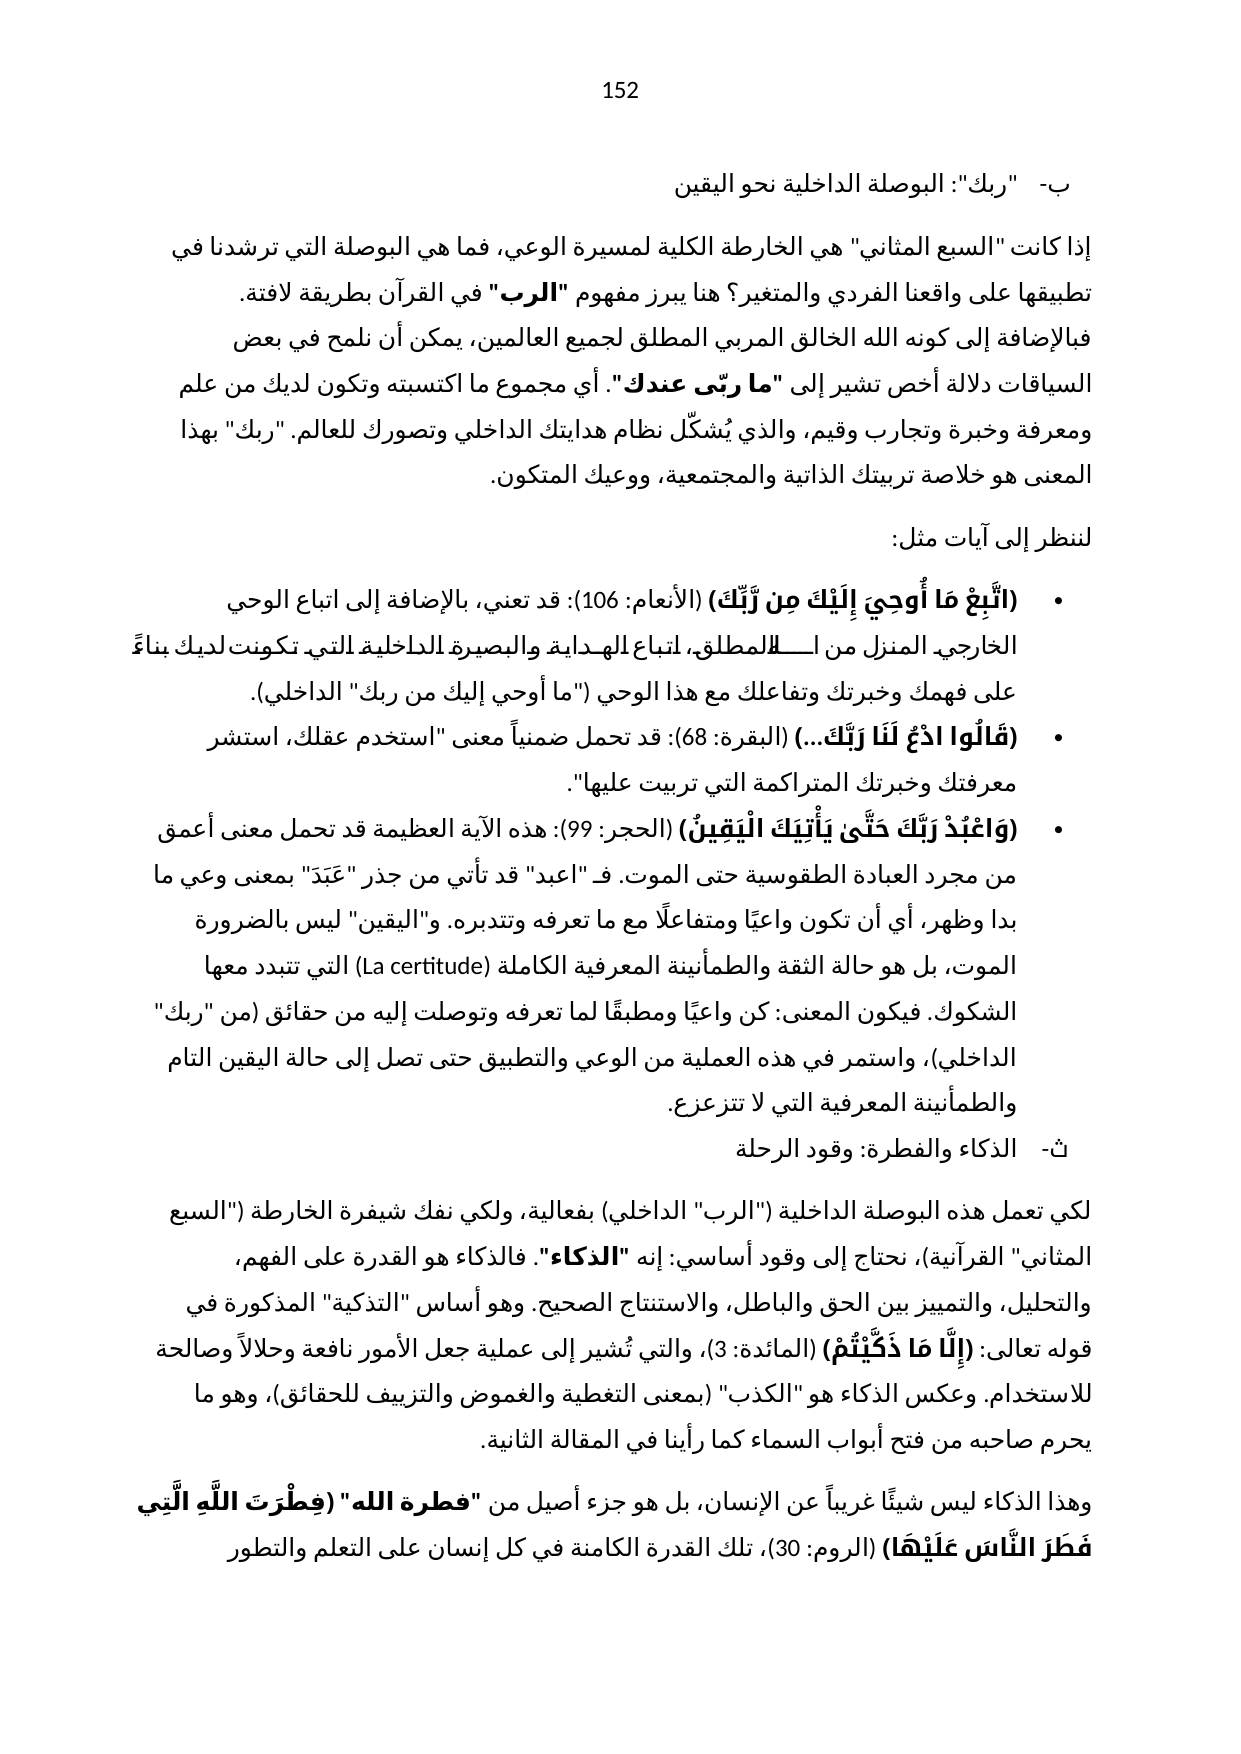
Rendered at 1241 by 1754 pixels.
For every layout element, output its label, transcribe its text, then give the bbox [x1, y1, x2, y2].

list الذكاء والفطرة: وقود الرحلة [148, 1133, 1055, 1164]
text لكي تعمل هذه البوصلة الداخلية ("الرب" الداخلي) بفعالية، ولكي نفك شيفرة الخارطة ("السبع المثاني" القرآنية)، نحتاج إلى وقود أساسي: إنه "الذكاء". فالذكاء هو القدرة على الفهم، والتحليل، والتمييز بين الحق والباطل، والاستنتاج الصحيح. وهو أساس "التذكية" المذكورة في قوله تعالى: ﴿إِلَّا مَا ذَكَّيْتُمْ﴾ (المائدة: 3)، والتي تُشير إلى عملية جعل الأمور نافعة وحلالاً وصالحة للاستخدام. وعكس الذكاء هو "الكذب" (بمعنى التغطية والغموض والتزييف للحقائق)، وهو ما يحرم صاحبه من فتح أبواب السماء كما رأينا في المقالة الثانية. [148, 1196, 1092, 1455]
list ﴿اتَّبِعْ مَا أُوحِيَ إِلَيْكَ مِن رَّبِّكَ﴾ (الأنعام: 106): قد تعني، بالإضافة إلى اتباع الوحي الخارجي المنزل من الله المطلق، اتباع الهداية والبصيرة الداخلية التي تكونت لديك بناءً على فهمك وخبرتك وتفاعلك مع هذا الوحي ("ما أوحي إليك من ربك" الداخلي). [148, 584, 1055, 706]
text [148, 1487, 1092, 1563]
text إذا كانت "السبع المثاني" هي الخارطة الكلية لمسيرة الوعي، فما هي البوصلة التي ترشدنا في تطبيقها على واقعنا الفردي والمتغير؟ هنا يبرز مفهوم "الرب" في القرآن بطريقة لافتة. فبالإضافة إلى كونه الله الخالق المربي المطلق لجميع العالمين، يمكن أن نلمح في بعض السياقات دلالة أخص تشير إلى "ما ربّى عندك". أي مجموع ما اكتسبته وتكون لديك من علم ومعرفة وخبرة وتجارب وقيم، والذي يُشكّل نظام هدايتك الداخلي وتصورك للعالم. "ربك" بهذا المعنى هو خلاصة تربيتك الذاتية والمجتمعية، ووعيك المتكون. [148, 231, 1092, 490]
list "ربك": البوصلة الداخلية نحو اليقين [148, 168, 1055, 199]
list ﴿وَاعْبُدْ رَبَّكَ حَتَّىٰ يَأْتِيَكَ الْيَقِينُ﴾ (الحجر: 99): هذه الآية العظيمة قد تحمل معنى أعمق من مجرد العبادة الطقوسية حتى الموت. فـ "اعبد" قد تأتي من جذر "عَبَدَ" بمعنى وعي ما بدا وظهر، أي أن تكون واعيًا ومتفاعلًا مع ما تعرفه وتتدبره. و"اليقين" ليس بالضرورة الموت، بل هو حالة الثقة والطمأنينة المعرفية الكاملة (La certitude) التي تتبدد معها الشكوك. فيكون المعنى: كن واعيًا ومطبقًا لما تعرفه وتوصلت إليه من حقائق (من "ربك" الداخلي)، واستمر في هذه العملية من الوعي والتطبيق حتى تصل إلى حالة اليقين التام والطمأنينة المعرفية التي لا تتزعزع. [148, 813, 1055, 1118]
list ﴿قَالُوا ادْعُ لَنَا رَبَّكَ...﴾ (البقرة: 68): قد تحمل ضمنياً معنى "استخدم عقلك، استشر معرفتك وخبرتك المتراكمة التي تربيت عليها". [148, 722, 1055, 798]
text لننظر إلى آيات مثل: [148, 522, 1092, 552]
